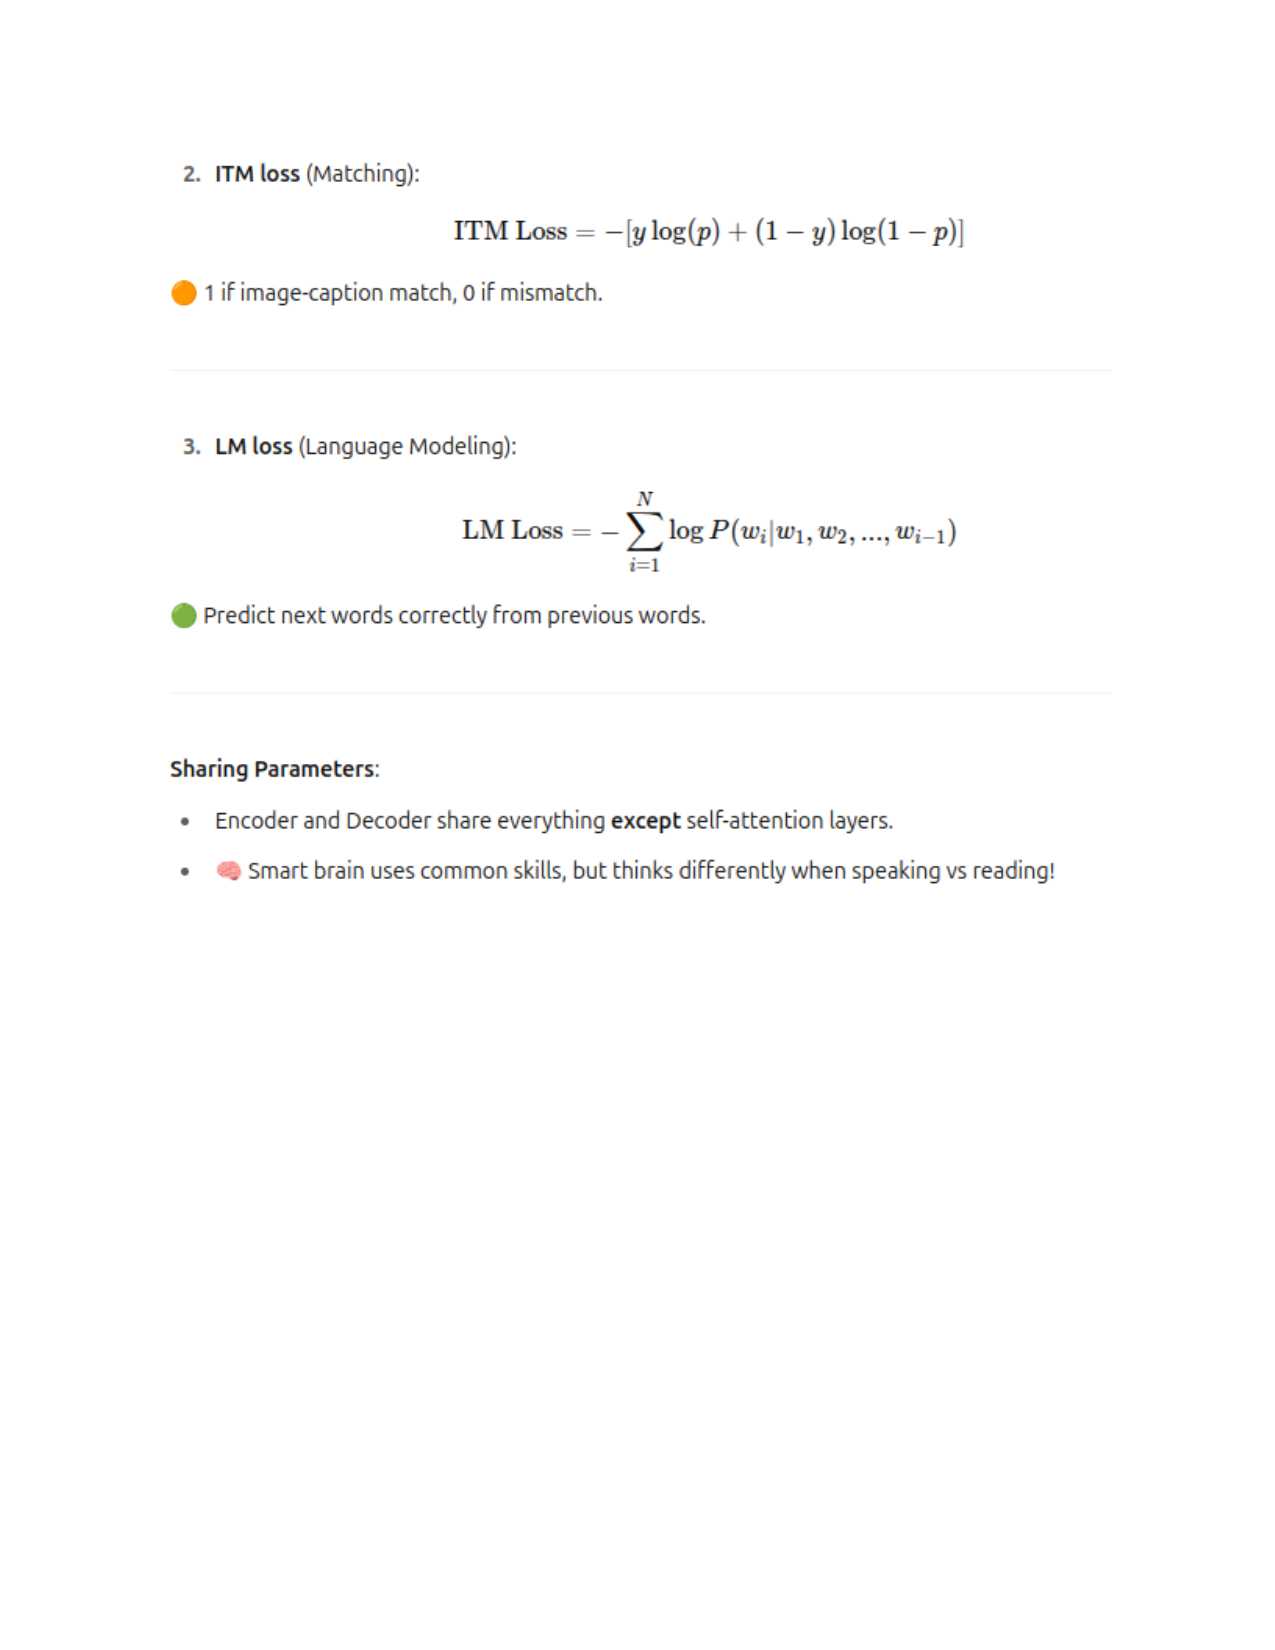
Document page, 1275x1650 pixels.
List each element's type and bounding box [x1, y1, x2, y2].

picture [150, 150, 1111, 904]
